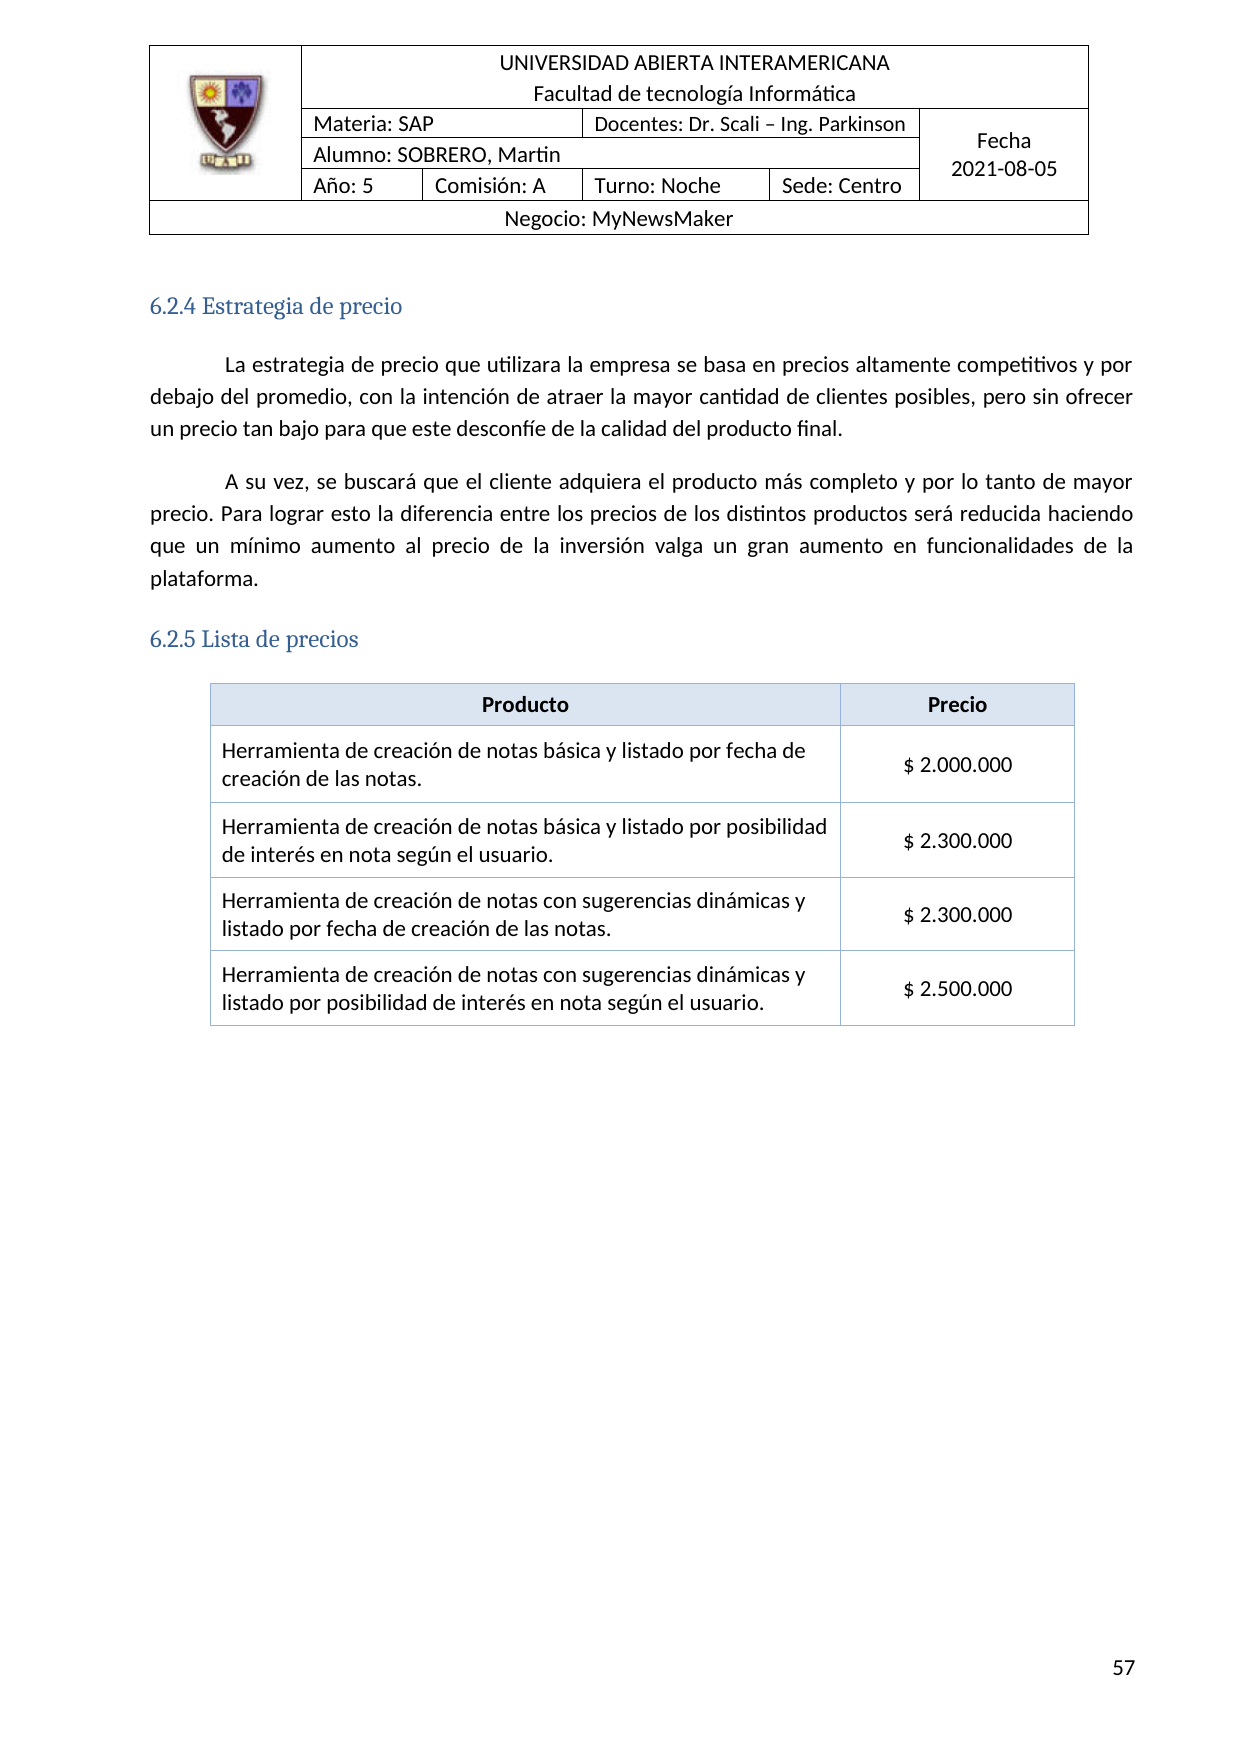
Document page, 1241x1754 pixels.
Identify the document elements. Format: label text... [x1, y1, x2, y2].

subtitle 6.2.4 Estrategia de precio [150, 292, 1135, 321]
text La estrategia de precio que utilizara la empresa se basa en precios altamente competitivos y por debajo del promedio, con la intención de atraer la mayor cantidad de clientes posibles, pero sin ofrecer un precio tan bajo para que este desconfíe de la calidad del producto final. [150, 350, 1135, 442]
table_cell $ 2.500.000 [841, 951, 1074, 1025]
table_cell Herramienta de creación de notas con sugerencias dinámicas y listado por posibilidad de interés en nota según el usuario. [211, 951, 840, 1025]
table_header Precio [841, 684, 1074, 725]
picture [175, 67, 276, 180]
table_cell Herramienta de creación de notas básica y listado por fecha de creación de las notas. [211, 726, 840, 802]
table_cell Herramienta de creación de notas con sugerencias dinámicas y listado por fecha de creación de las notas. [211, 878, 840, 950]
table_cell $ 2.000.000 [841, 726, 1074, 802]
subtitle 6.2.5 Lista de precios [150, 625, 1135, 654]
table_cell $ 2.300.000 [841, 878, 1074, 950]
text A su vez, se buscará que el cliente adquiera el producto más completo y por lo tanto de mayor precio. Para lograr esto la diferencia entre los precios de los distintos productos será reducida haciendo que un mínimo aumento al precio de la inversión valga un gran aumento en funcionalidades de la plataforma. [150, 467, 1135, 592]
table_cell Herramienta de creación de notas básica y listado por posibilidad de interés en nota según el usuario. [211, 803, 840, 877]
table_cell $ 2.300.000 [841, 803, 1074, 877]
table_header Producto [211, 684, 840, 725]
